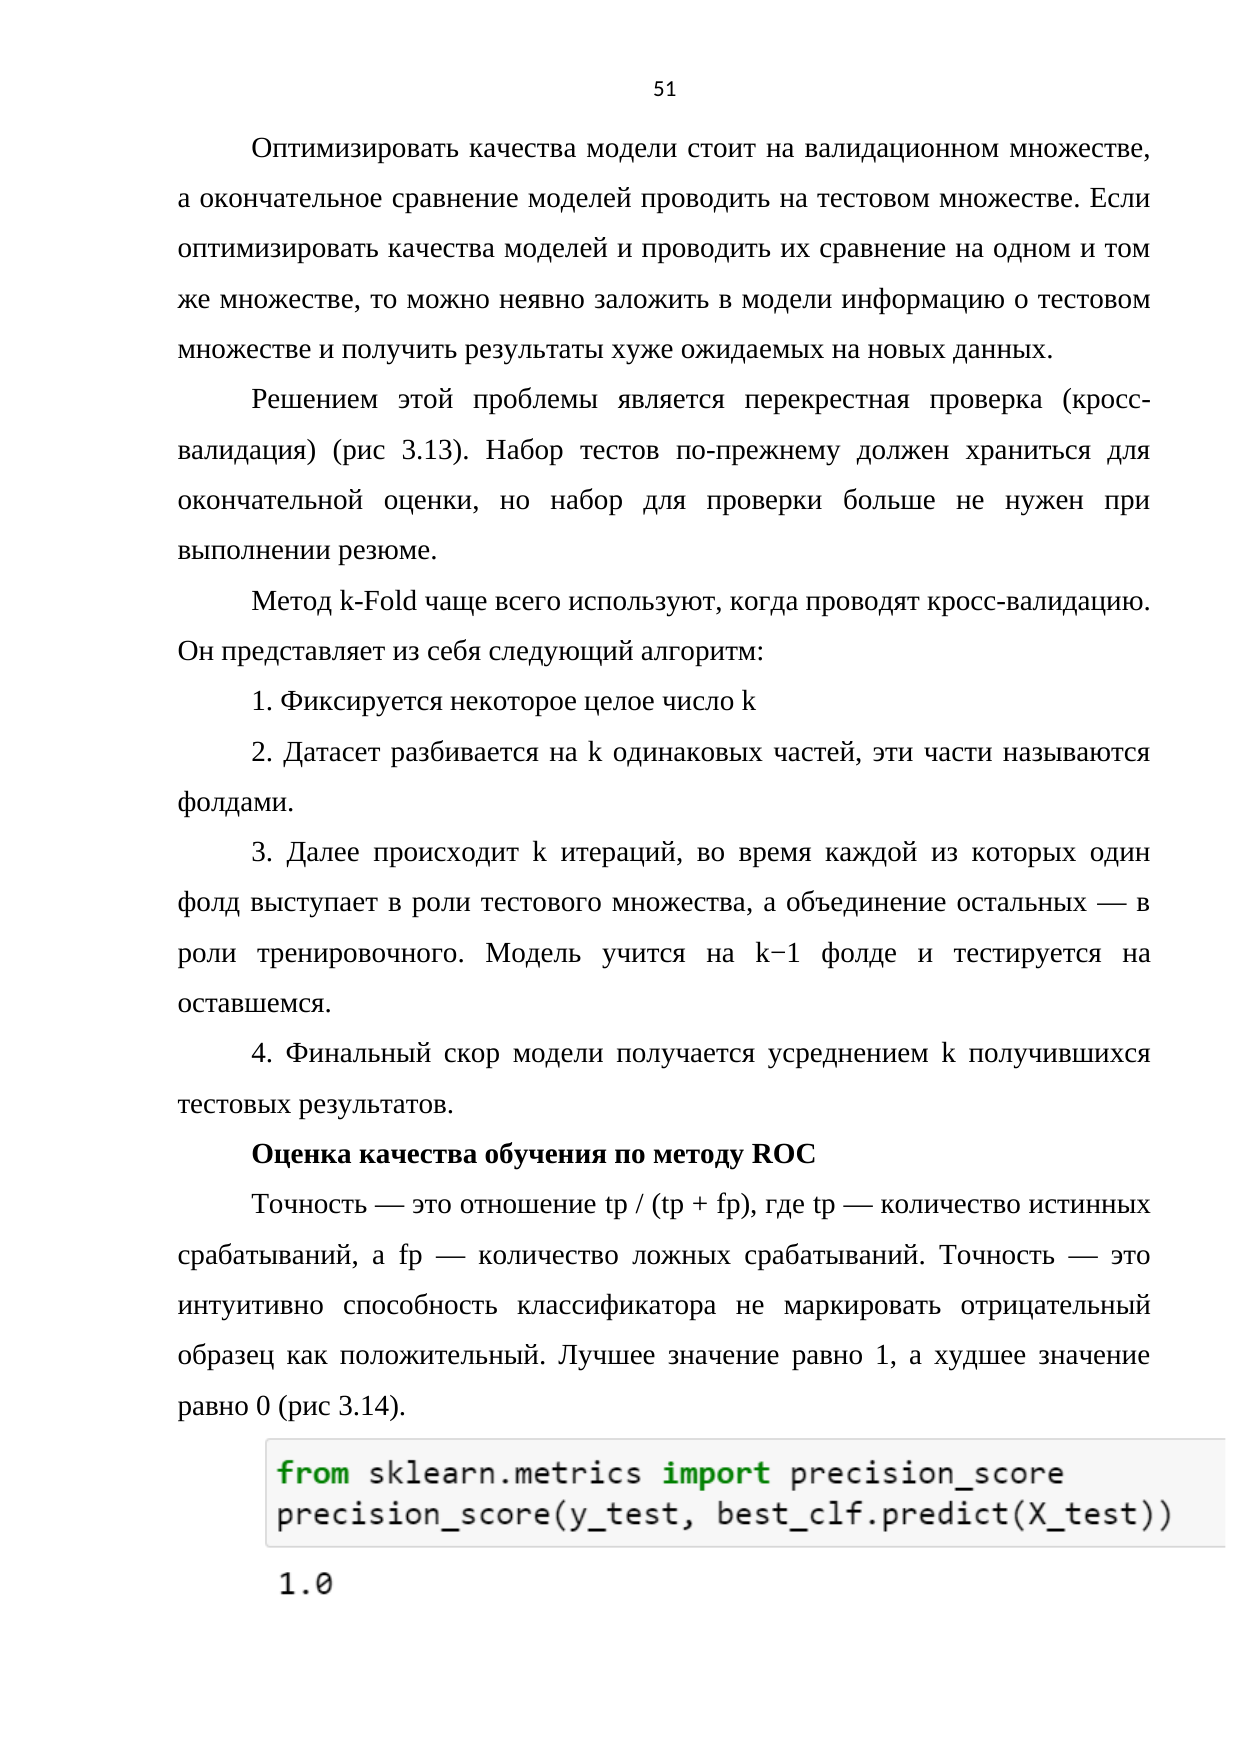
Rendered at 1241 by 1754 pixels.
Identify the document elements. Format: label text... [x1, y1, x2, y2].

text 3. Далее происходит k итераций, во время каждой из которых один фолд выступает в роли тестового множества, а объединение остальных — в роли тренировочного. Модель учится на k−1 фолде и тестируется на оставшемся. [177, 834, 1152, 1019]
text Точность — это отношение tp / (tp + fp), где tp — количество истинных срабатываний, а fp — количество ложных срабатываний. Точность — это интуитивно способность классификатора не маркировать отрицательный образец как положительный. Лучшее значение равно 1, а худшее значение равно 0 (рис 3.14). [177, 1186, 1152, 1421]
picture [251, 1438, 1226, 1625]
text 4. Финальный скор модели получается усреднением k получившихся тестовых результатов. [177, 1036, 1152, 1119]
text Метод k-Fold чаще всего используют, когда проводят кросс-валидацию. Он представляет из себя следующий алгоритм: [177, 583, 1152, 667]
text 2. Датасет разбивается на k одинаковых частей, эти части называются фолдами. [177, 734, 1152, 817]
text Оценка качества обучения по методу ROC [177, 1136, 1152, 1170]
text Решением этой проблемы является перекрестная проверка (кросс-валидация) (рис 3.13). Набор тестов по-прежнему должен храниться для окончательной оценки, но набор для проверки больше не нужен при выполнении резюме. [177, 381, 1152, 566]
text 1. Фиксируется некоторое целое число k [177, 683, 1152, 717]
text Оптимизировать качества модели стоит на валидационном множестве, а окончательное сравнение моделей проводить на тестовом множестве. Если оптимизировать качества моделей и проводить их сравнение на одном и том же множестве, то можно неявно заложить в модели информацию о тестовом множестве и получить результаты хуже ожидаемых на новых данных. [177, 130, 1152, 365]
